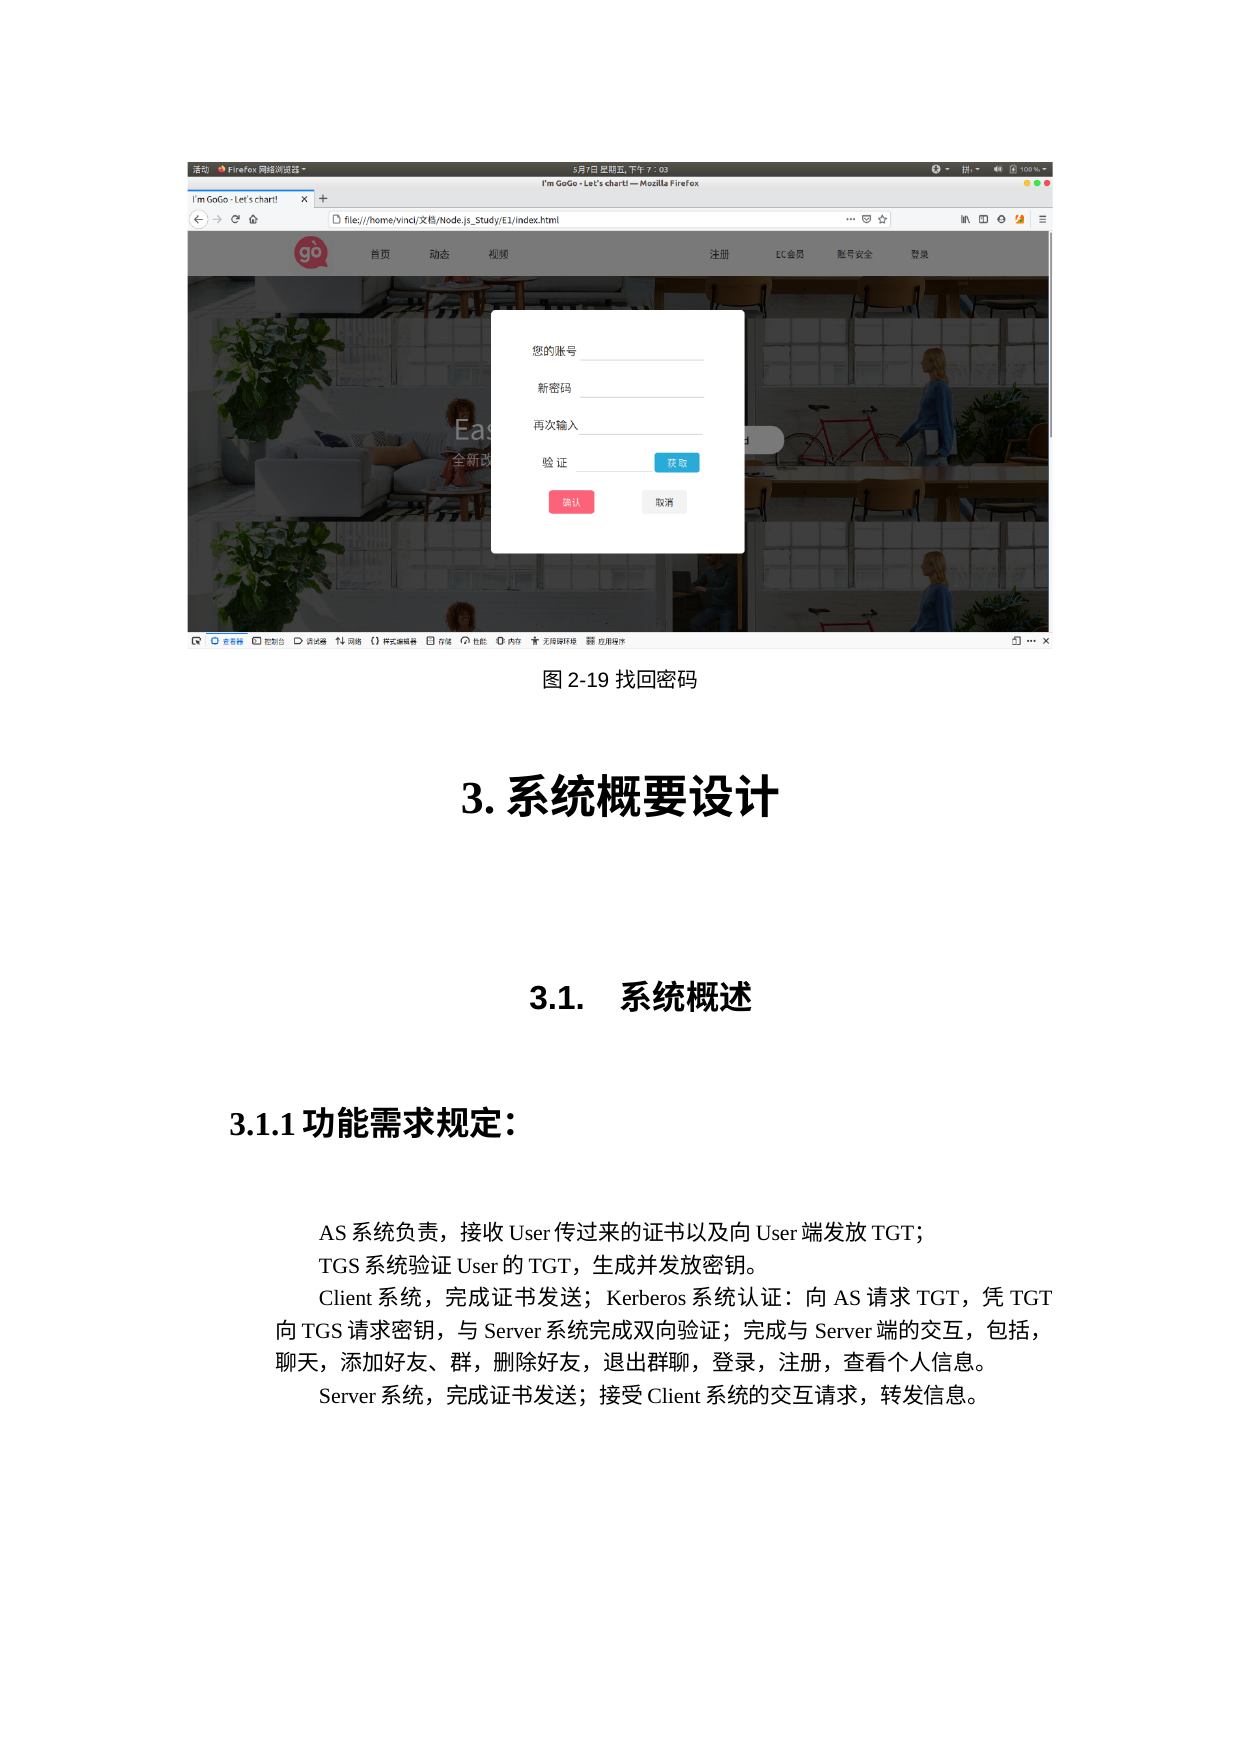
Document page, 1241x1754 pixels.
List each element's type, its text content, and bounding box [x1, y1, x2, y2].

picture [187, 162, 1053, 649]
text Server系统，完成证书发送；接受Client系统的交互请求，转发信息。 [275, 1377, 1053, 1410]
subtitle 3.1.1功能需求规定： [187, 1089, 1053, 1154]
text AS系统负责，接收User传过来的证书以及向User端发放TGT； [275, 1215, 1053, 1247]
subtitle 系统概述 [229, 962, 1053, 1027]
text 图 2-19 找回密码 [187, 662, 1053, 694]
text TGS系统验证User的TGT，生成并发放密钥。 [275, 1247, 1053, 1280]
subtitle 系统概要设计 [187, 745, 1053, 843]
text Client系统，完成证书发送；Kerberos系统认证：向AS请求TGT，凭TGT向TGS请求密钥，与Server系统完成双向验证；完成与Server端的交互，包括，聊天，添加好友、群，删除好友，退出群聊，登录，注册，查看个人信息。 [275, 1280, 1053, 1377]
